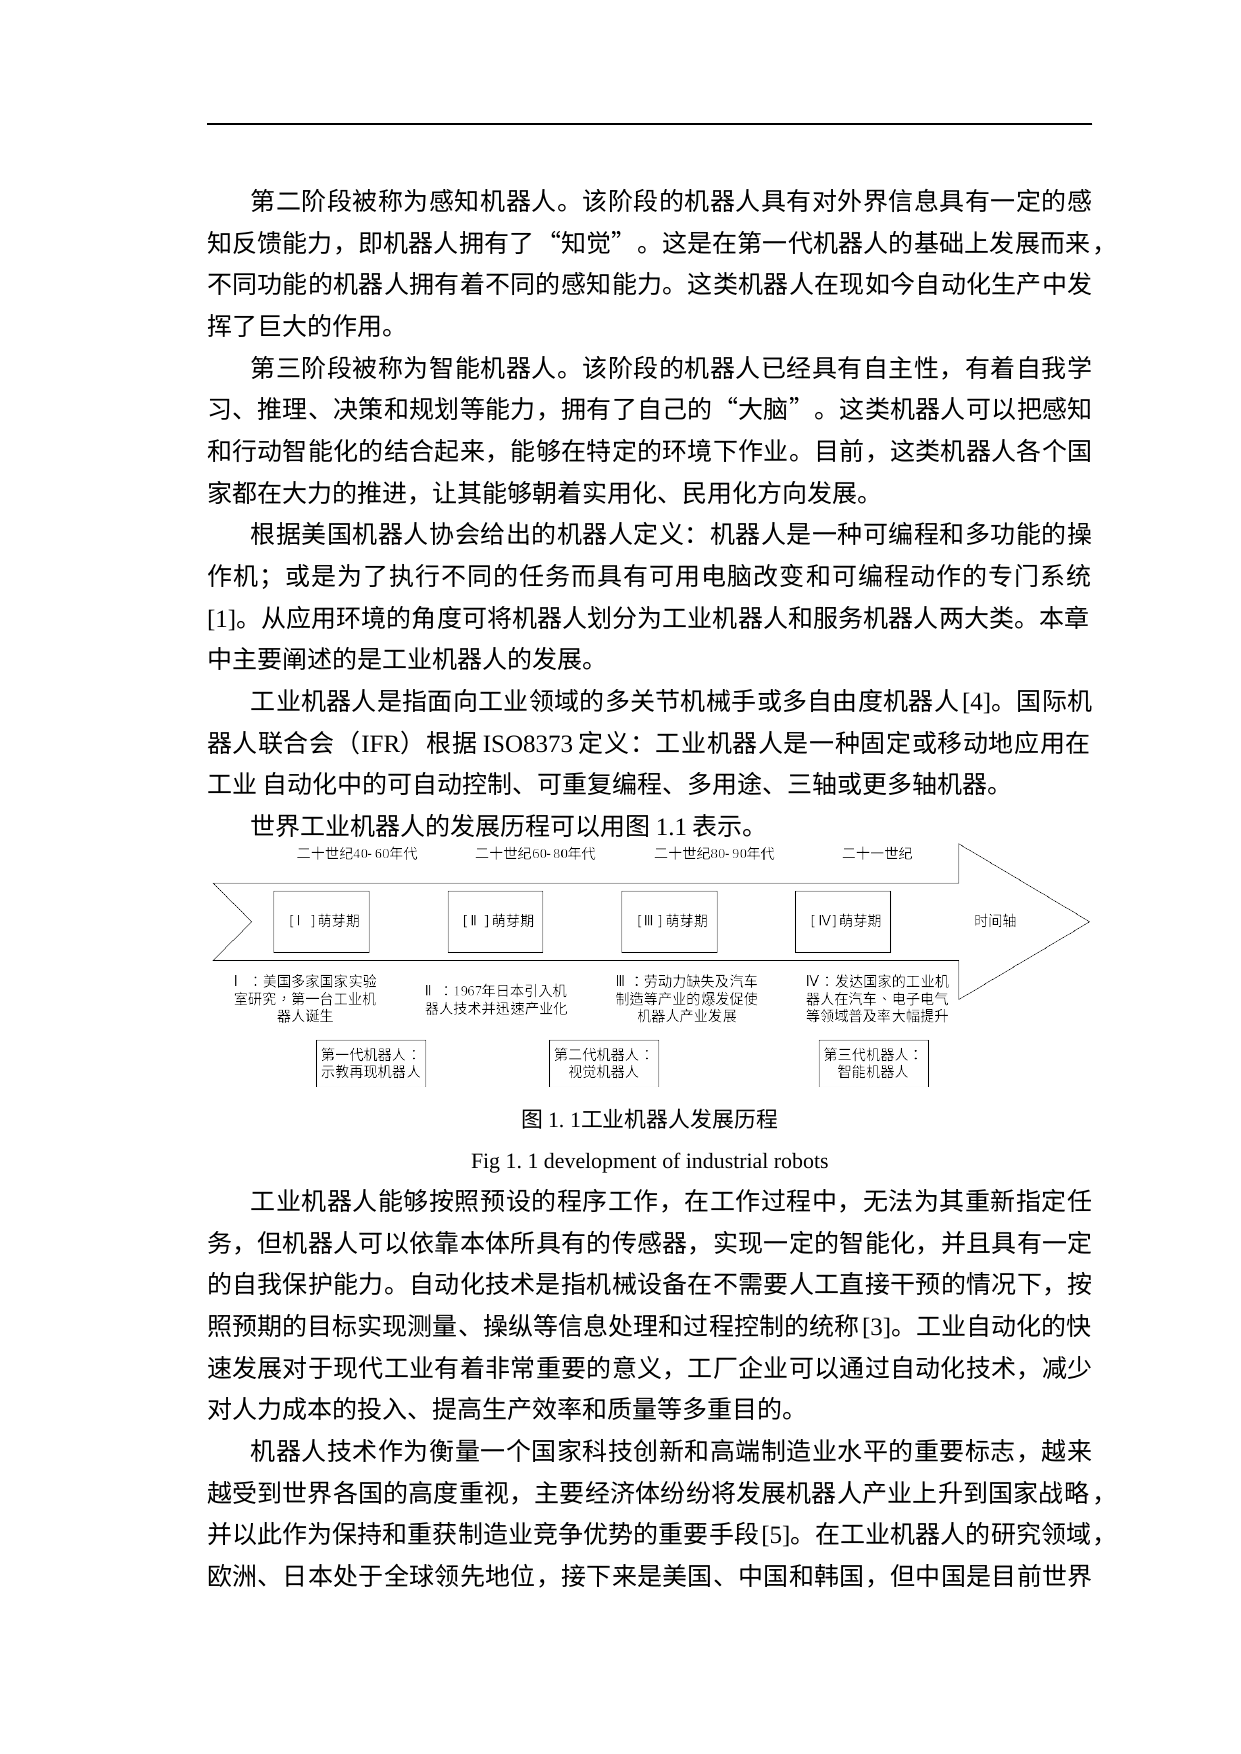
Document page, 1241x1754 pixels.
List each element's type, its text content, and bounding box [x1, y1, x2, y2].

text 第二阶段被称为感知机器人。该阶段的机器人具有对外界信息具有一定的感知反馈能力，即机器人拥有了“知觉”。这是在第一代机器人的基础上发展而来，不同功能的机器人拥有着不同的感知能力。这类机器人在现如今自动化生产中发挥了巨大的作用。 [207, 177, 1092, 344]
text 工业机器人能够按照预设的程序工作，在工作过程中，无法为其重新指定任务，但机器人可以依靠本体所具有的传感器，实现一定的智能化，并且具有一定的自我保护能力。自动化技术是指机械设备在不需要人工直接干预的情况下，按照预期的目标实现测量、操纵等信息处理和过程控制的统称[3]。工业自动化的快速发展对于现代工业有着非常重要的意义，工厂企业可以通过自动化技术，减少对人力成本的投入、提高生产效率和质量等多重目的。 [207, 1177, 1092, 1427]
text 工业机器人是指面向工业领域的多关节机械手或多自由度机器人[4]。国际机器人联合会（IFR）根据ISO8373定义：工业机器人是一种固定或移动地应用在工业 自动化中的可自动控制、可重复编程、多用途、三轴或更多轴机器。 [207, 677, 1092, 802]
text Fig 1. 1 development of industrial robots [229, 1136, 1071, 1177]
text 第三阶段被称为智能机器人。该阶段的机器人已经具有自主性，有着自我学习、推理、决策和规划等能力，拥有了自己的“大脑”。这类机器人可以把感知和行动智能化的结合起来，能够在特定的环境下作业。目前，这类机器人各个国家都在大力的推进，让其能够朝着实用化、民用化方向发展。 [207, 344, 1092, 511]
text 世界工业机器人的发展历程可以用图1.1表示。 [207, 802, 1092, 844]
text 根据美国机器人协会给出的机器人定义：机器人是一种可编程和多功能的操作机；或是为了执行不同的任务而具有可用电脑改变和可编程动作的专门系统[1]。从应用环境的角度可将机器人划分为工业机器人和服务机器人两大类。本章中主要阐述的是工业机器人的发展。 [207, 511, 1092, 677]
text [207, 1427, 1092, 1594]
text 图1. 1工业机器人发展历程 [229, 1094, 1071, 1136]
